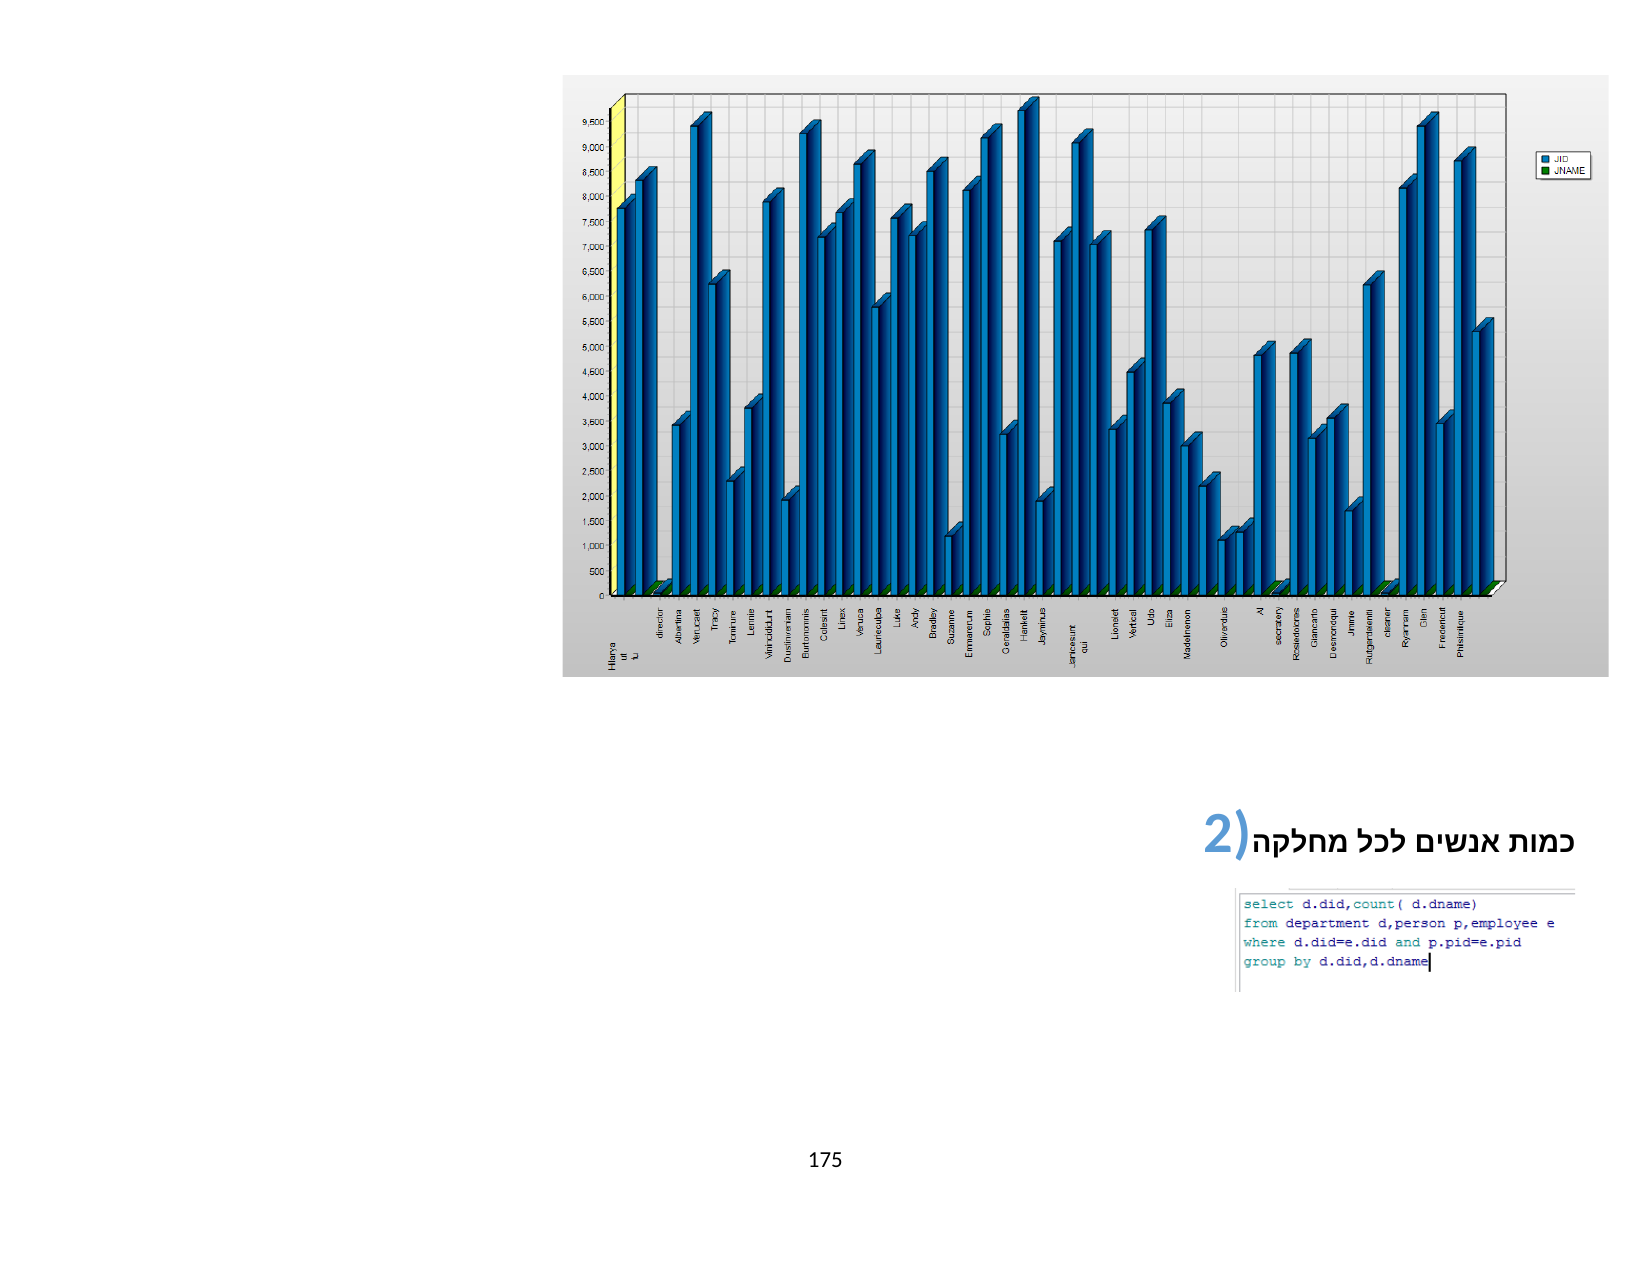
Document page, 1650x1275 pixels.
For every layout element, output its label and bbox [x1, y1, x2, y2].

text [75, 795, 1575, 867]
picture [562, 75, 1609, 677]
picture [1234, 888, 1575, 992]
